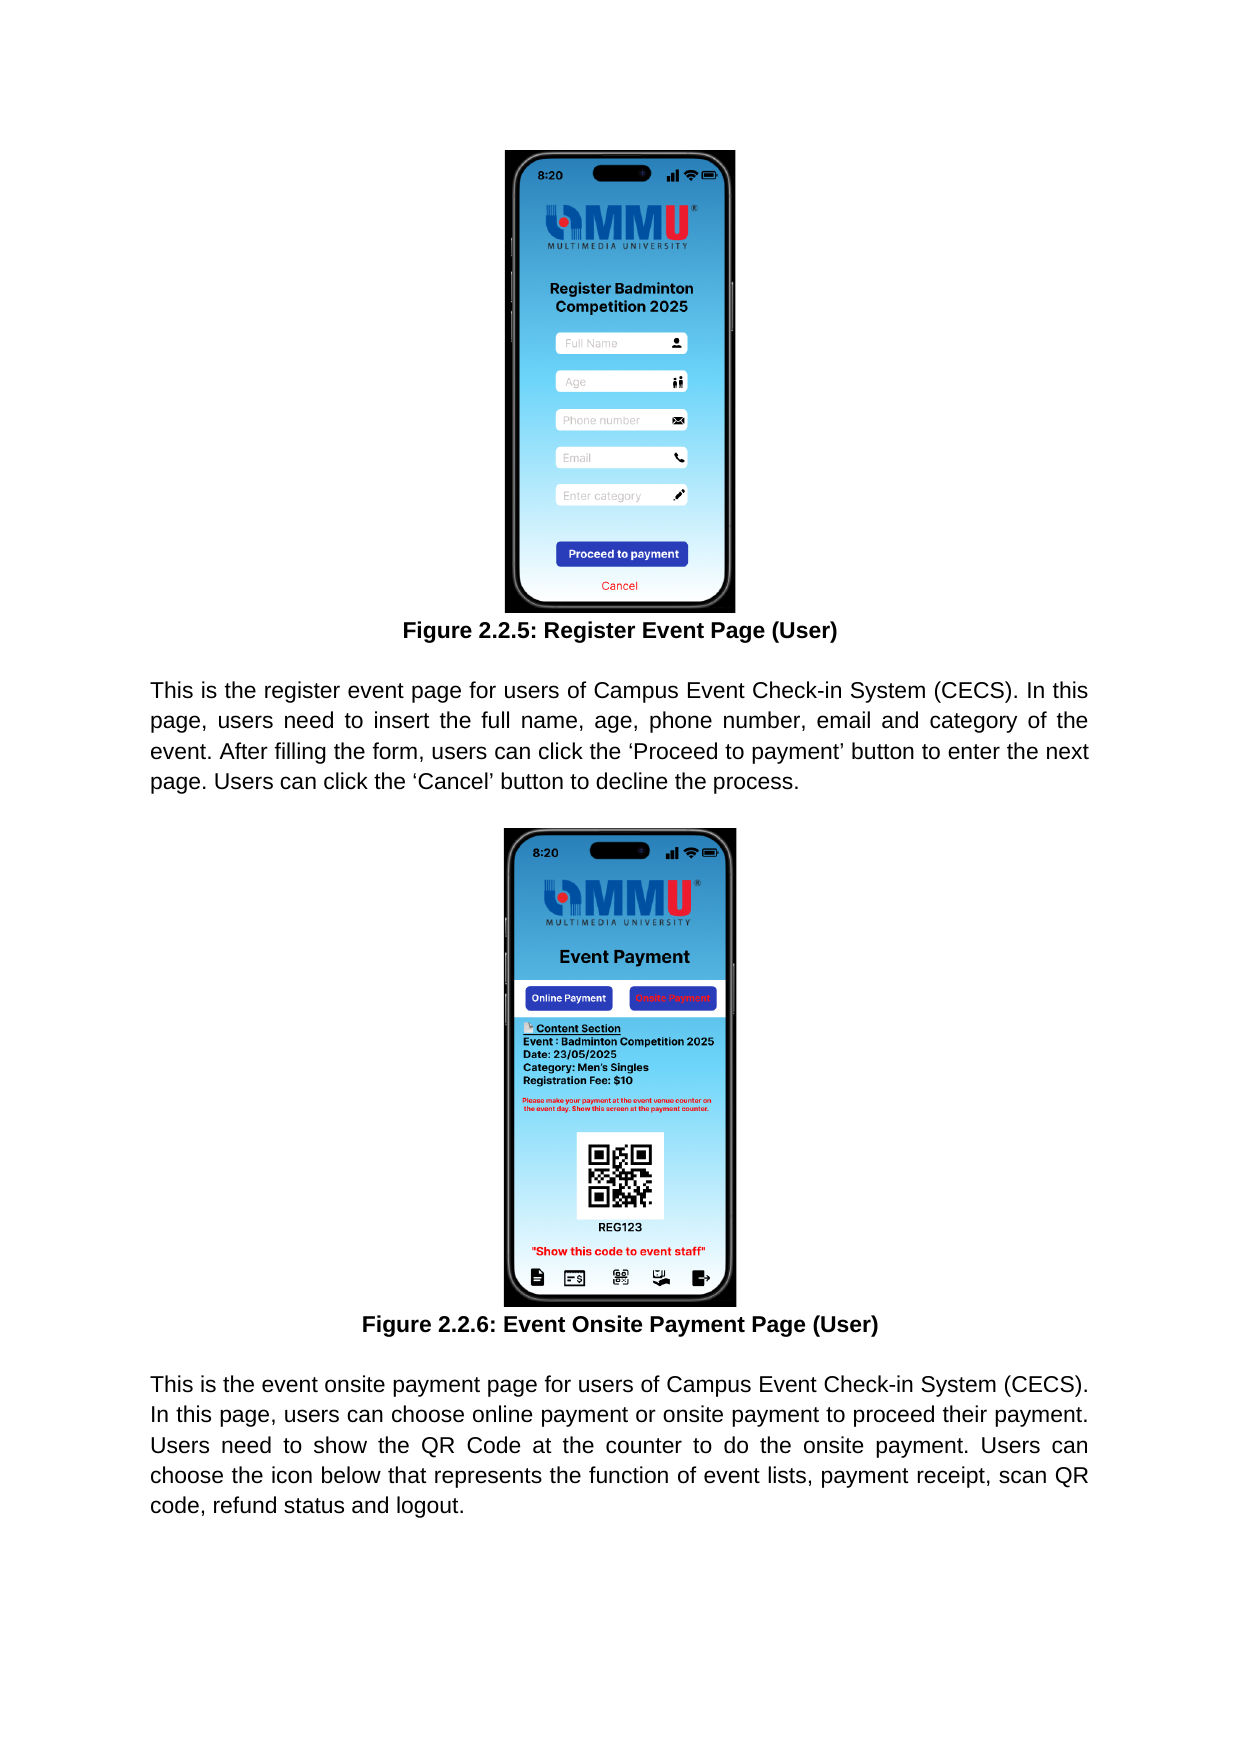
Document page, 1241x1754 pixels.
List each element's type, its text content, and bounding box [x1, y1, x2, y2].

text Figure 2.2.6: Event Onsite Payment Page (User) [150, 1311, 1090, 1337]
text This is the register event page for users of Campus Event Check-in System (CECS). In this page, users need to insert the full name, age, phone number, email and category of the event. After filling the form, users can click the ‘Proceed to payment’ button to enter the next page. Users can click the ‘Cancel’ button to decline the process. [150, 677, 1090, 794]
text This is the event onsite payment page for users of Campus Event Check-in System (CECS). In this page, users can choose online payment or onsite payment to proceed their payment. Users need to show the QR Code at the counter to do the onsite payment. Users can choose the icon below that represents the function of event lists, payment receipt, scan QR code, refund status and logout. [150, 1371, 1090, 1518]
picture [503, 828, 737, 1307]
text Figure 2.2.5: Register Event Page (User) [150, 617, 1090, 643]
picture [504, 150, 736, 613]
